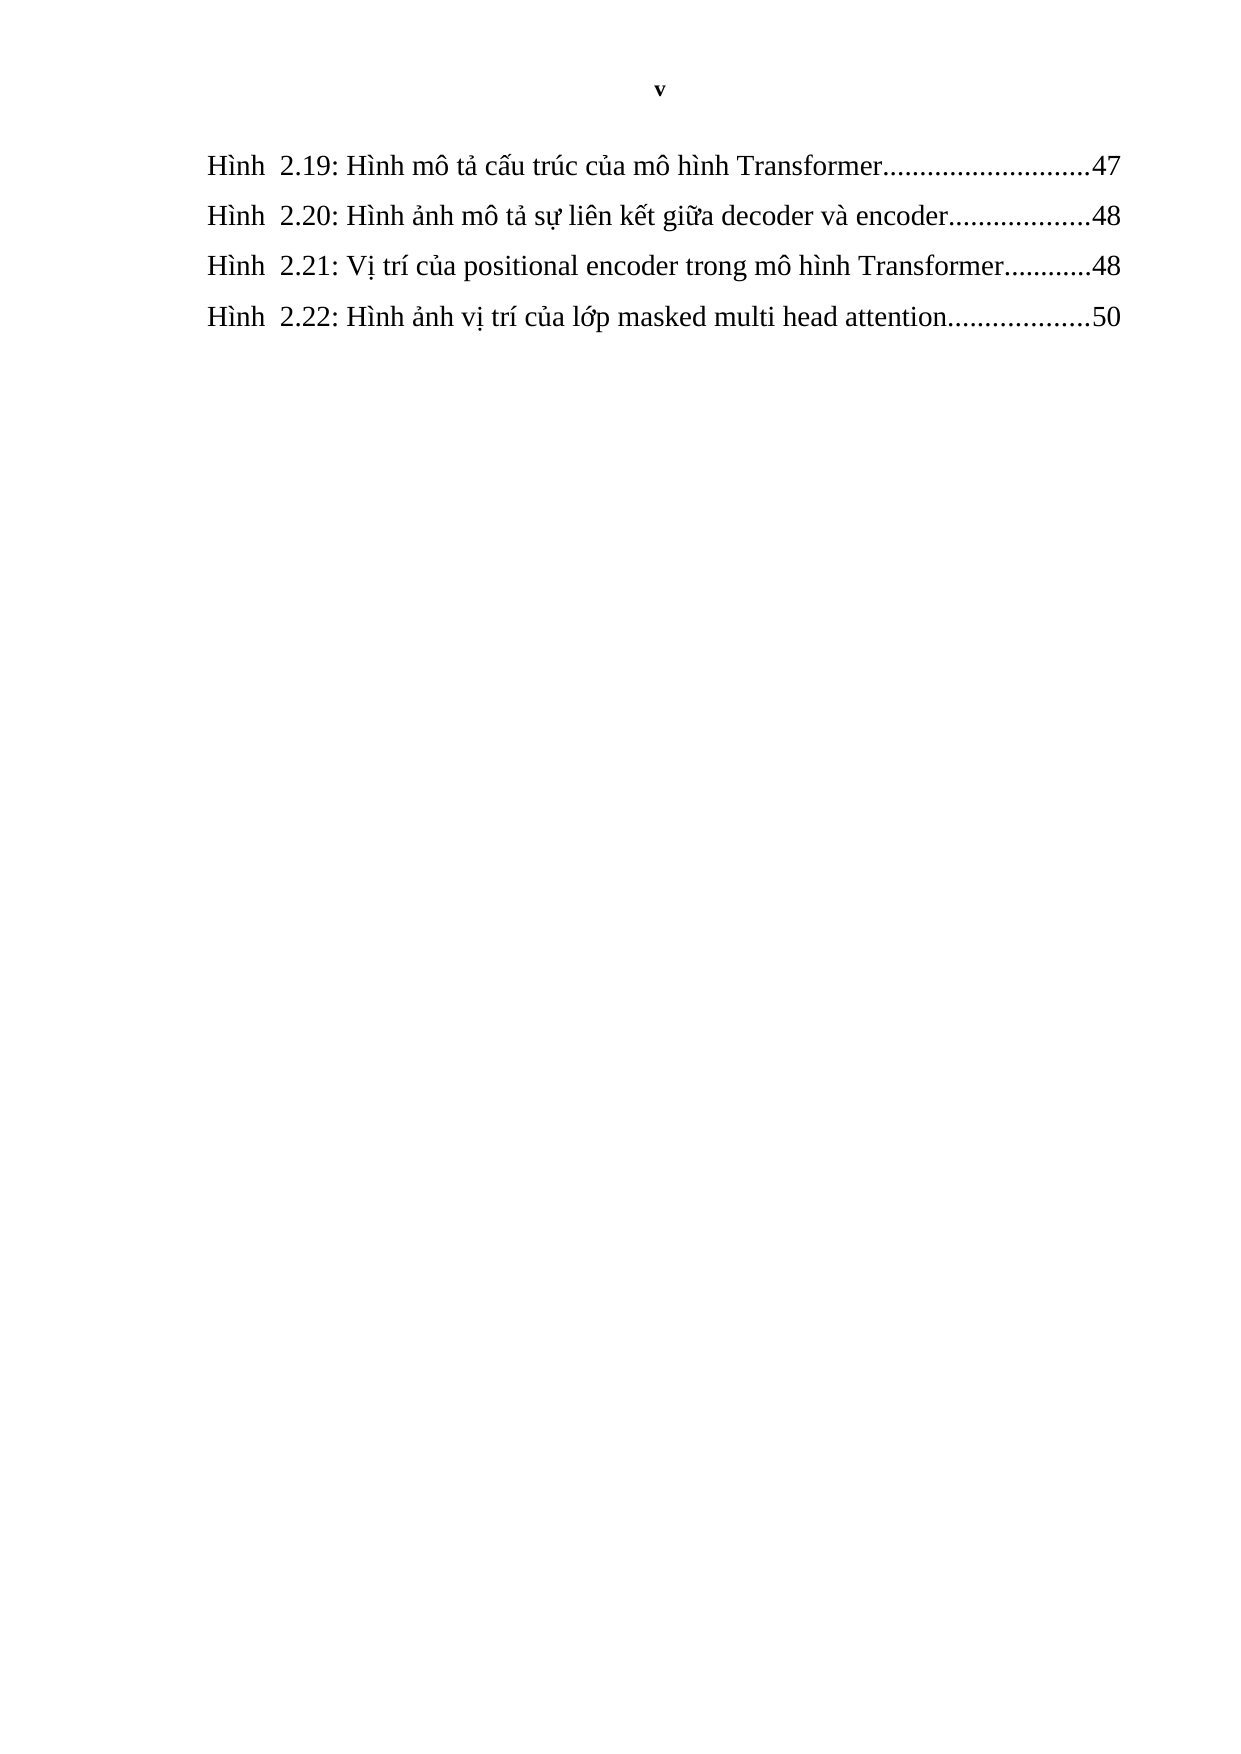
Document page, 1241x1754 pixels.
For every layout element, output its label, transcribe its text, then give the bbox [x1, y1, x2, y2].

text Hình 2.19: Hình mô tả cấu trúc của mô hình Transformer. 47 [207, 148, 1122, 181]
text Hình 2.20: Hình ảnh mô tả sự liên kết giữa decoder và encoder. 48 [207, 198, 1122, 232]
text Hình 2.22: Hình ảnh vị trí của lớp masked multi head attention. 50 [207, 299, 1122, 332]
text Hình 2.21: Vị trí của positional encoder trong mô hình Transformer. 48 [207, 248, 1122, 282]
